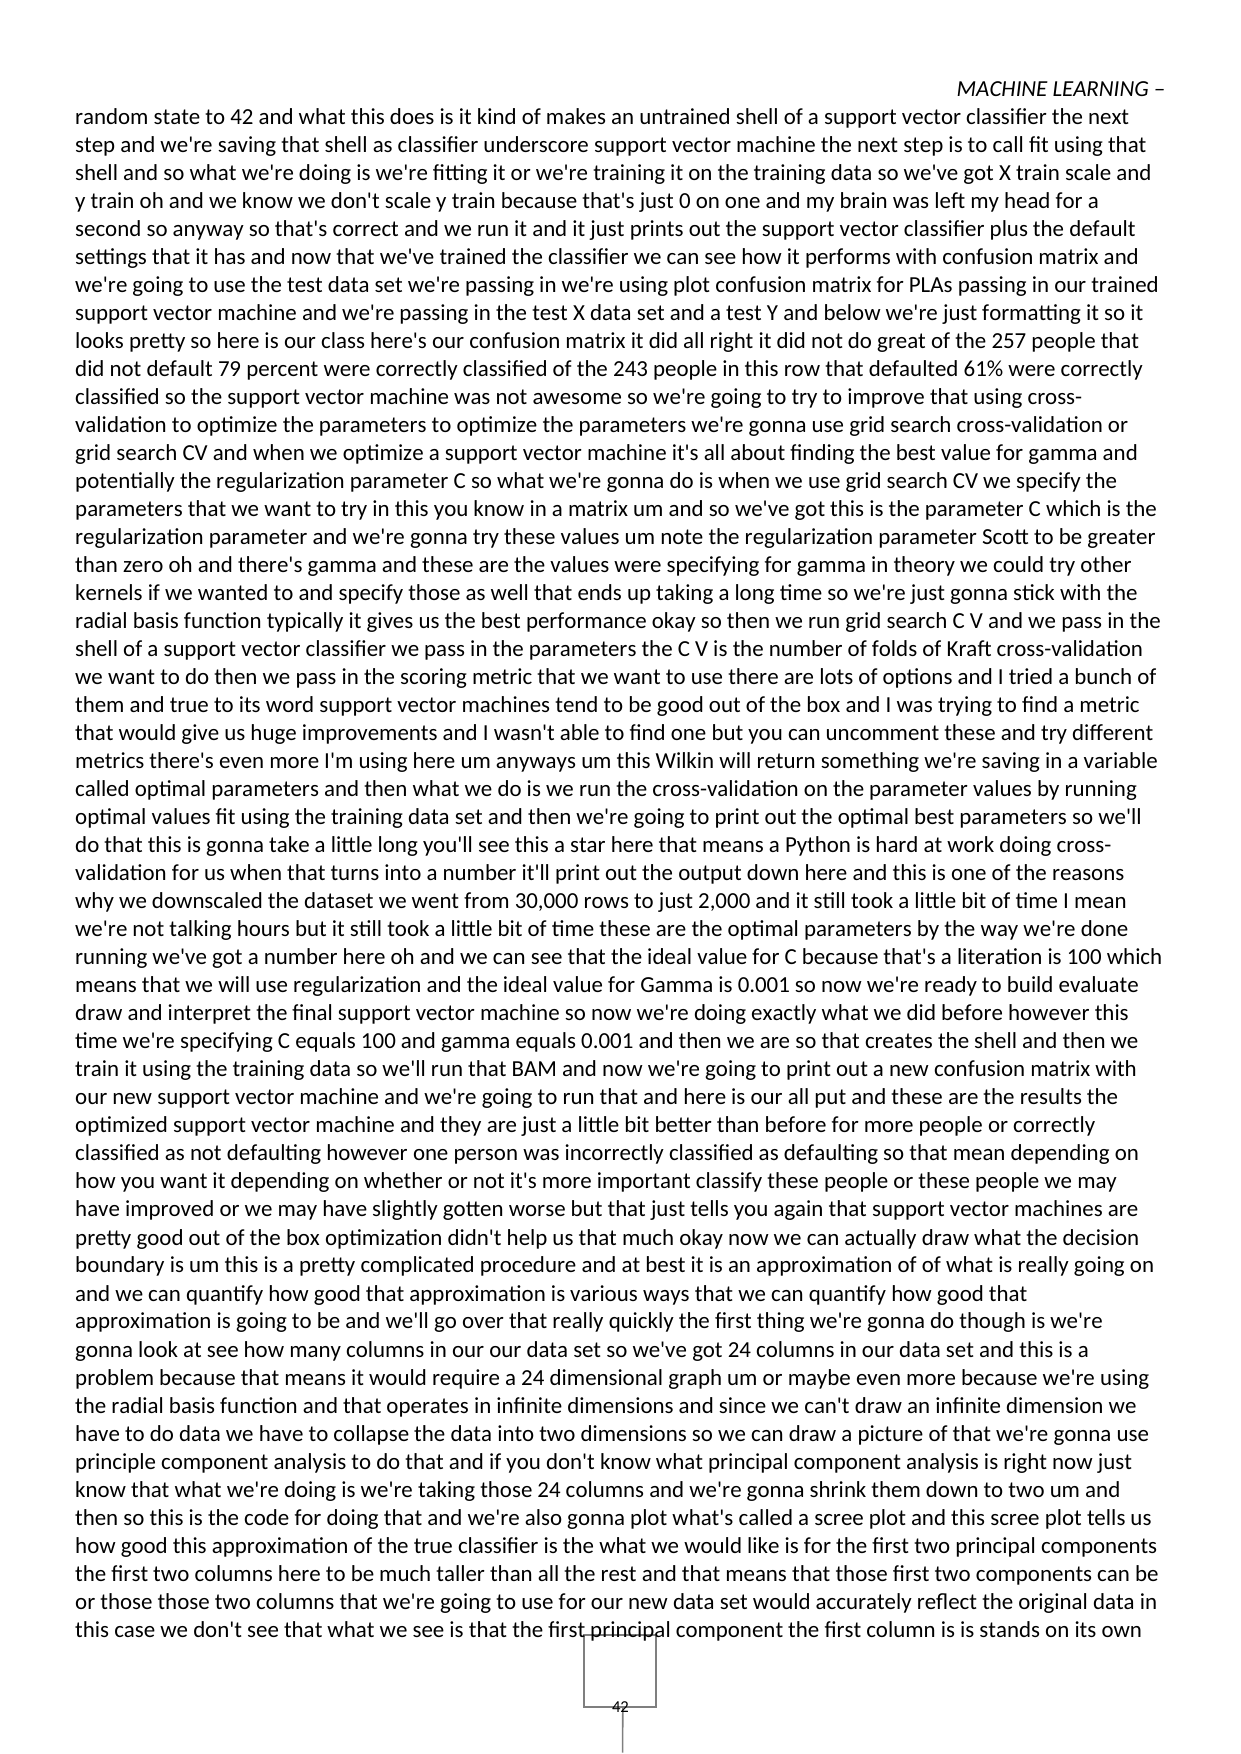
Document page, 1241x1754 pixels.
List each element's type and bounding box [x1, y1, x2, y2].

text [75, 102, 1165, 1643]
